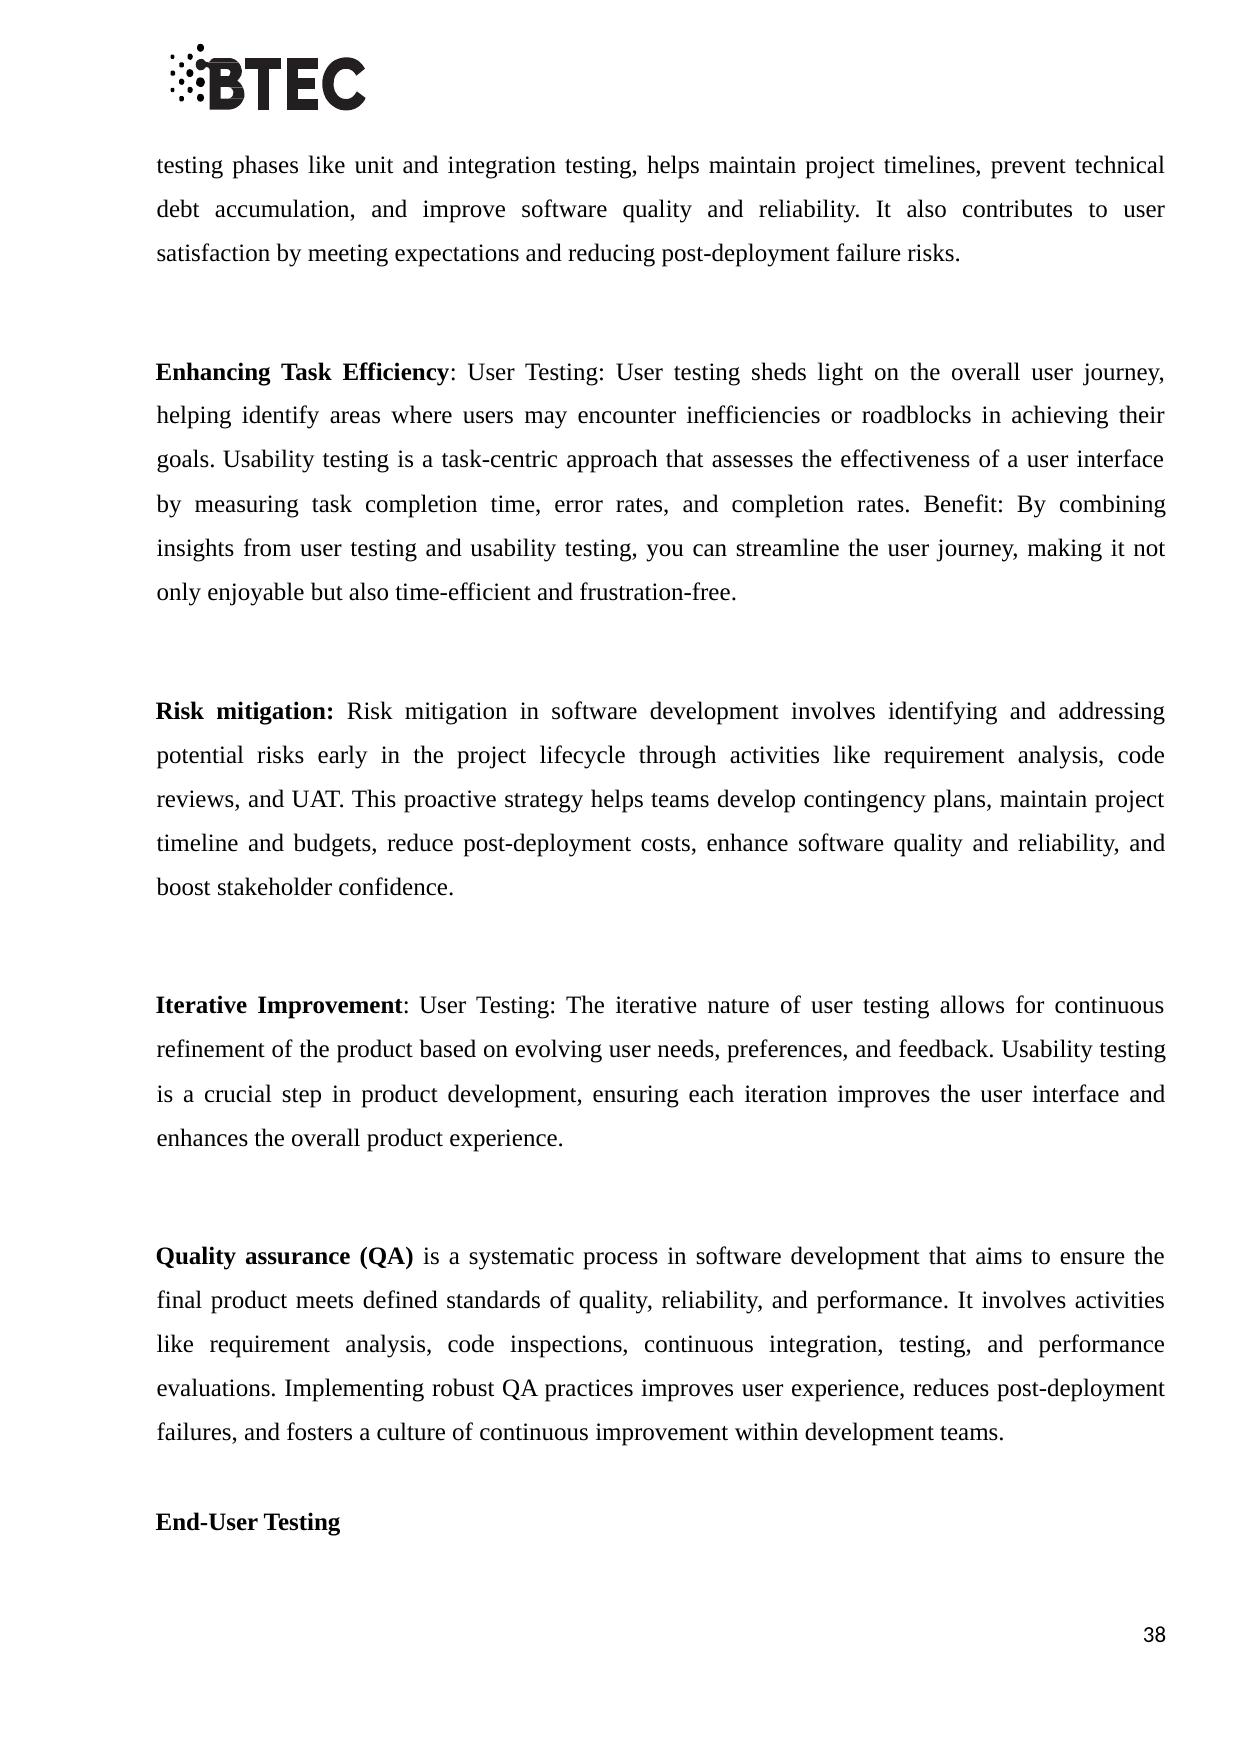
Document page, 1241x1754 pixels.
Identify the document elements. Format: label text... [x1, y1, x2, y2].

text Quality assurance (QA) is a systematic process in software development that aims to ensure the final product meets defined standards of quality, reliability, and performance. It involves activities like requirement analysis, code inspections, continuous integration, testing, and performance evaluations. Implementing robust QA practices improves user experience, reduces post-deployment failures, and fosters a culture of continuous improvement within development teams. [155, 1241, 1166, 1446]
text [155, 150, 1166, 267]
picture [255, 80, 318, 110]
text Enhancing Task Efficiency: User Testing: User testing sheds light on the overall user journey, helping identify areas where users may encounter inefficiencies or roadblocks in achieving their goals. Usability testing is a task-centric approach that assesses the effectiveness of a user interface by measuring task completion time, error rates, and completion rates. Benefit: By combining insights from user testing and usability testing, you can streamline the user journey, making it not only enjoyable but also time-efficient and frustration-free. [155, 357, 1166, 606]
text Risk mitigation: Risk mitigation in software development involves identifying and addressing potential risks early in the project lifecycle through activities like requirement analysis, code reviews, and UAT. This proactive strategy helps teams develop contingency plans, maintain project timeline and budgets, reduce post-deployment costs, enhance software quality and reliability, and boost stakeholder confidence. [155, 696, 1166, 900]
subtitle End-User Testing [155, 1507, 1166, 1536]
text Iterative Improvement: User Testing: The iterative nature of user testing allows for continuous refinement of the product based on evolving user needs, preferences, and feedback. Usability testing is a crucial step in product development, ensuring each iteration improves the user interface and enhances the overall product experience. [155, 990, 1166, 1151]
